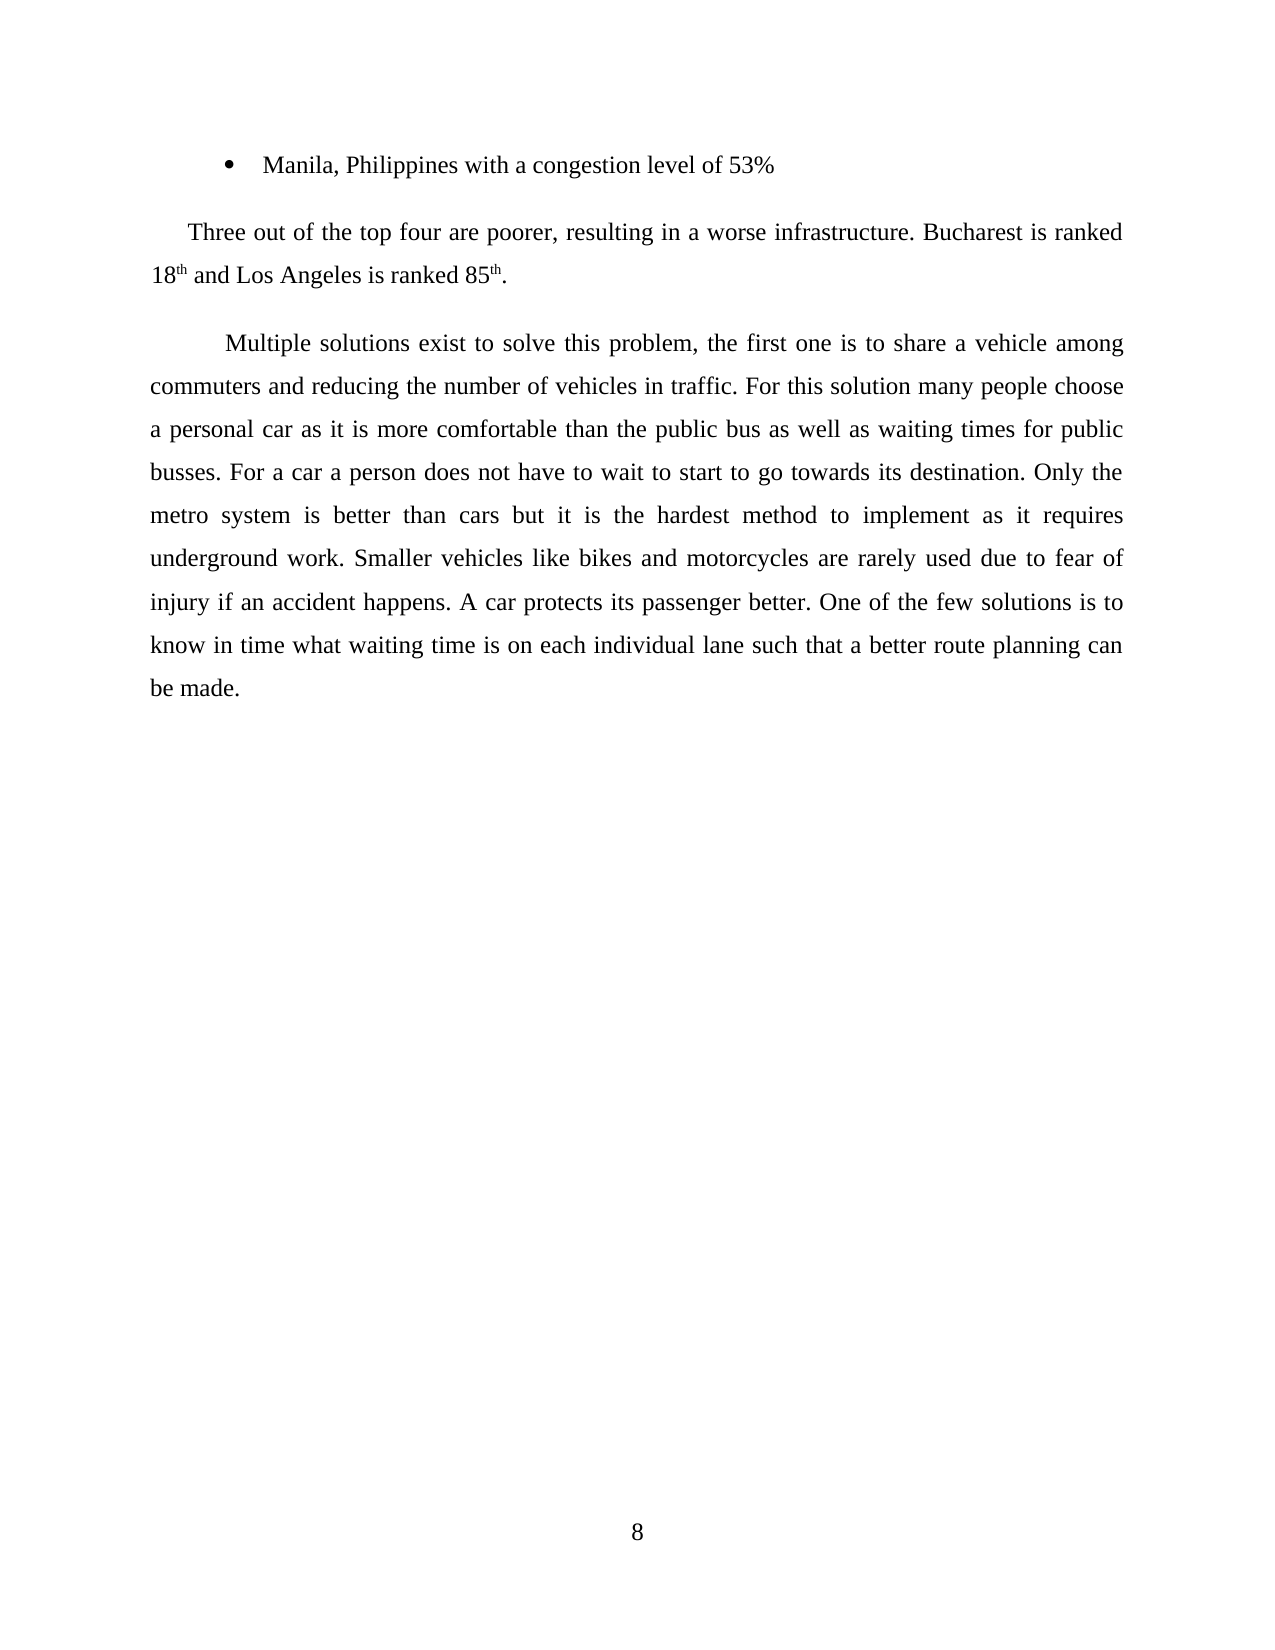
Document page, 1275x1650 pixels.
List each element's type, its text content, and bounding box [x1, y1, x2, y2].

list Manila, Philippines with a congestion level of 53% [225, 150, 1125, 179]
text Multiple solutions exist to solve this problem, the first one is to share a vehicle among commuters and reducing the number of vehicles in traffic. For this solution many people choose a personal car as it is more comfortable than the public bus as well as waiting times for public busses. For a car a person does not have to wait to start to go towards its destination. Only the metro system is better than cars but it is the hardest method to implement as it requires underground work. Smaller vehicles like bikes and motorcycles are rarely used due to fear of injury if an accident happens. A car protects its passenger better. One of the few solutions is to know in time what waiting time is on each individual lane such that a better route planning can be made. [150, 328, 1125, 702]
text Three out of the top four are poorer, resulting in a worse infrastructure. Bucharest is ranked 18th and Los Angeles is ranked 85th. [151, 217, 1125, 289]
